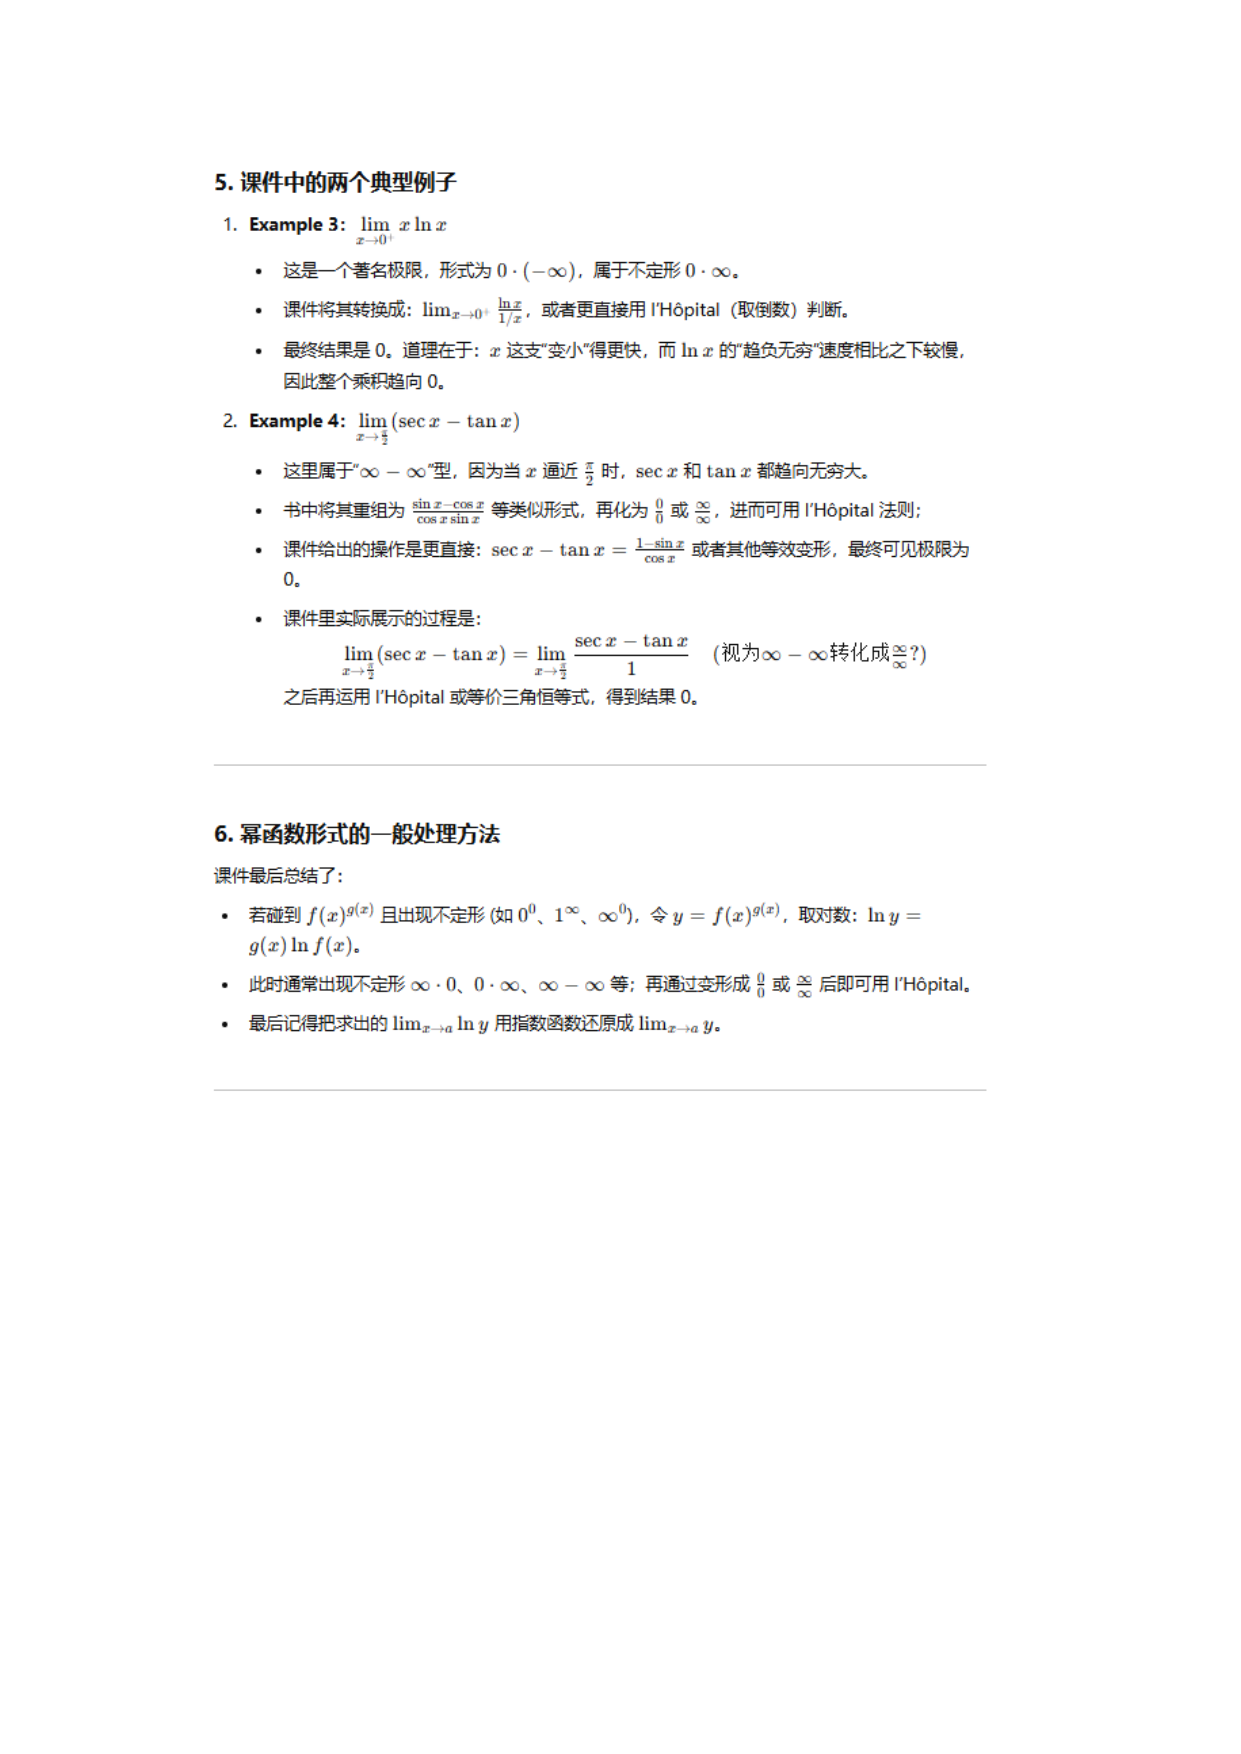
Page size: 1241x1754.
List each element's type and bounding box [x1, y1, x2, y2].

picture [187, 152, 1053, 1110]
